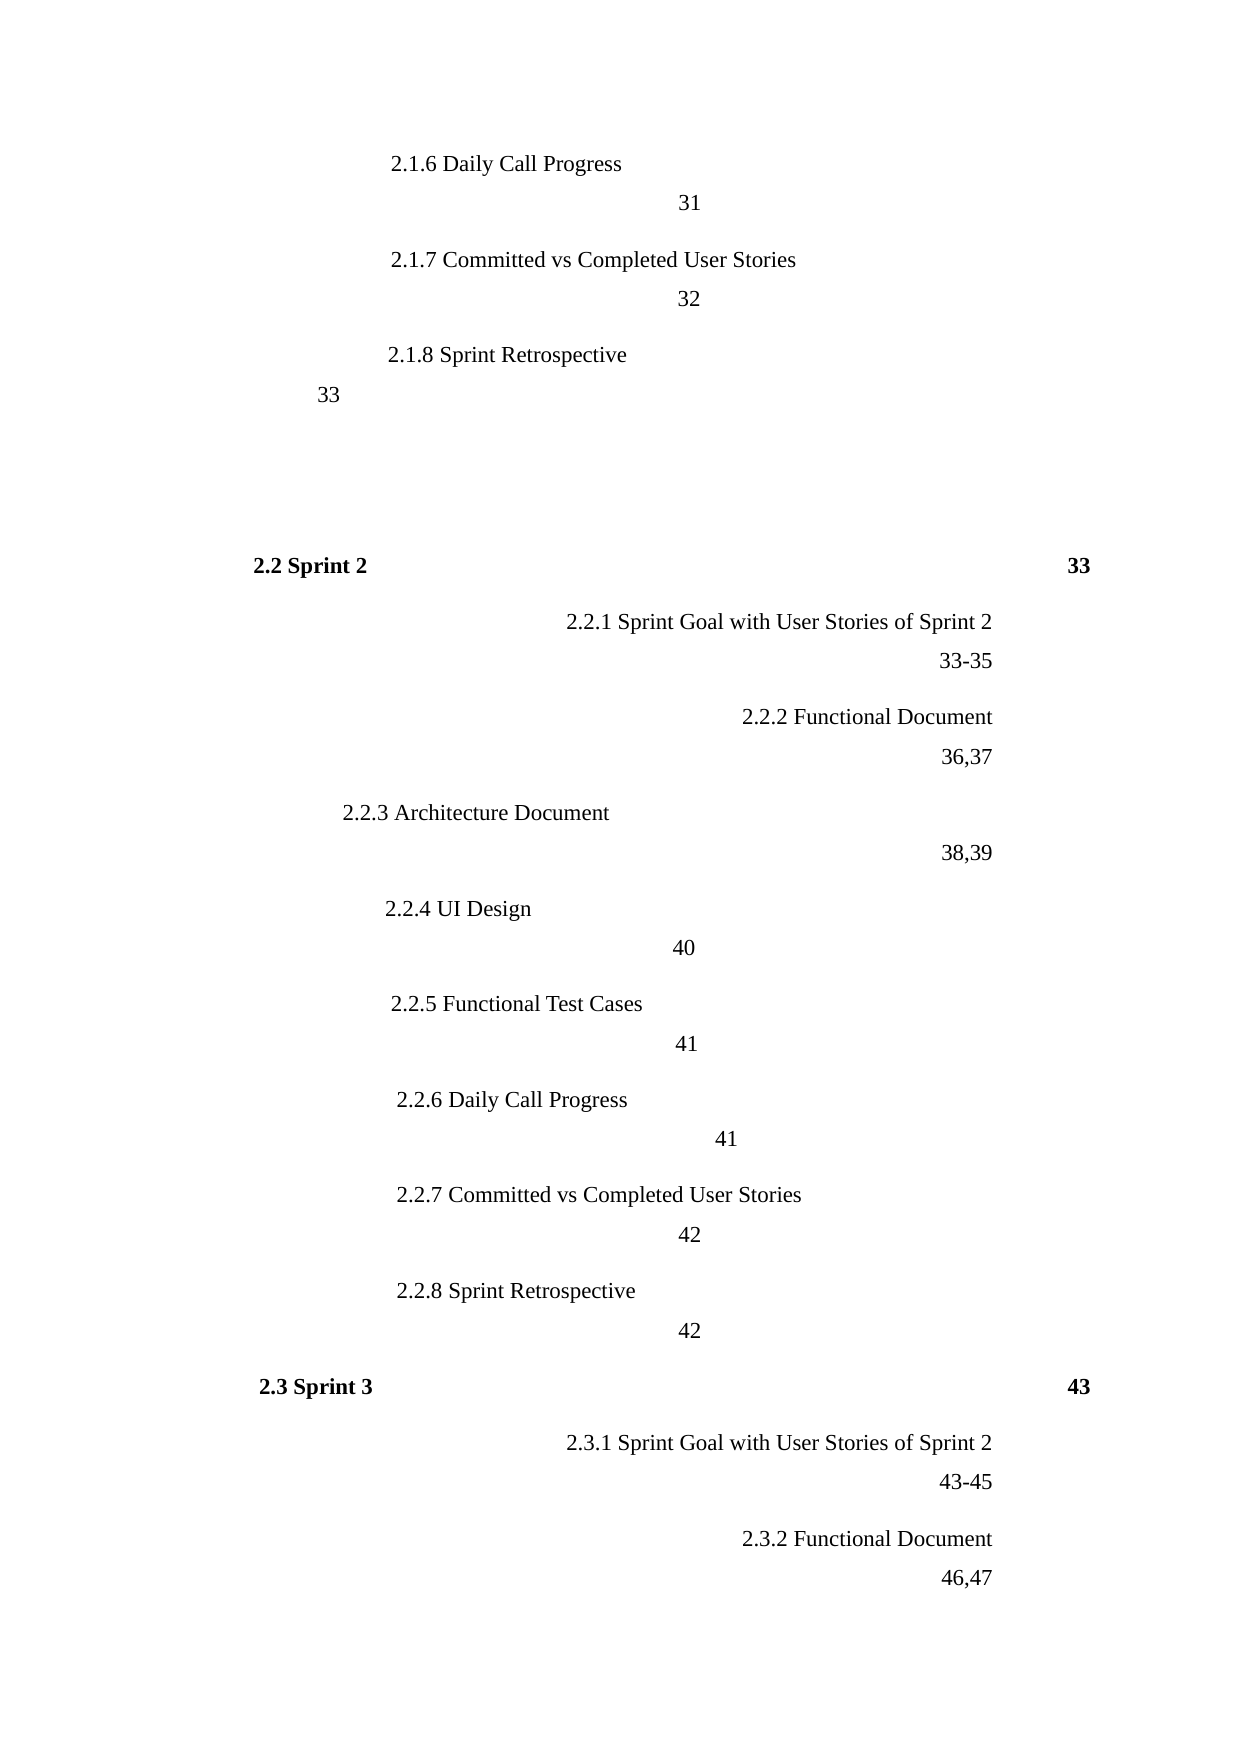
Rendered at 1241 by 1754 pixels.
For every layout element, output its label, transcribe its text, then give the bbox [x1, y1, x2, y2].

text 2.2.7 Committed vs Completed User Stories 42 [250, 1182, 992, 1247]
text 2.3.1 Sprint Goal with User Stories of Sprint 2 43-45 [250, 1429, 992, 1495]
text 2.1.7 Committed vs Completed User Stories 32 [250, 246, 992, 311]
text 2.2.6 Daily Call Progress 41 [250, 1086, 992, 1152]
text 2.1.8 Sprint Retrospective 33 [250, 341, 992, 407]
text 2.3.2 Functional Document 46,47 [250, 1524, 992, 1590]
text 2.3 Sprint 3 43 [150, 1373, 1090, 1399]
text 2.2.1 Sprint Goal with User Stories of Sprint 2 33-35 [250, 608, 992, 674]
text 2.2.8 Sprint Retrospective 42 [250, 1277, 992, 1343]
text 2.2.5 Functional Test Cases 41 [250, 990, 992, 1056]
text 2.1.6 Daily Call Progress 31 [250, 150, 992, 216]
text 2.2 Sprint 2 33 [150, 552, 1090, 578]
text 2.2.4 UI Design 40 [250, 895, 992, 961]
text 2.2.3 Architecture Document 38,39 [250, 799, 992, 865]
text 2.2.2 Functional Document 36,37 [250, 703, 992, 769]
